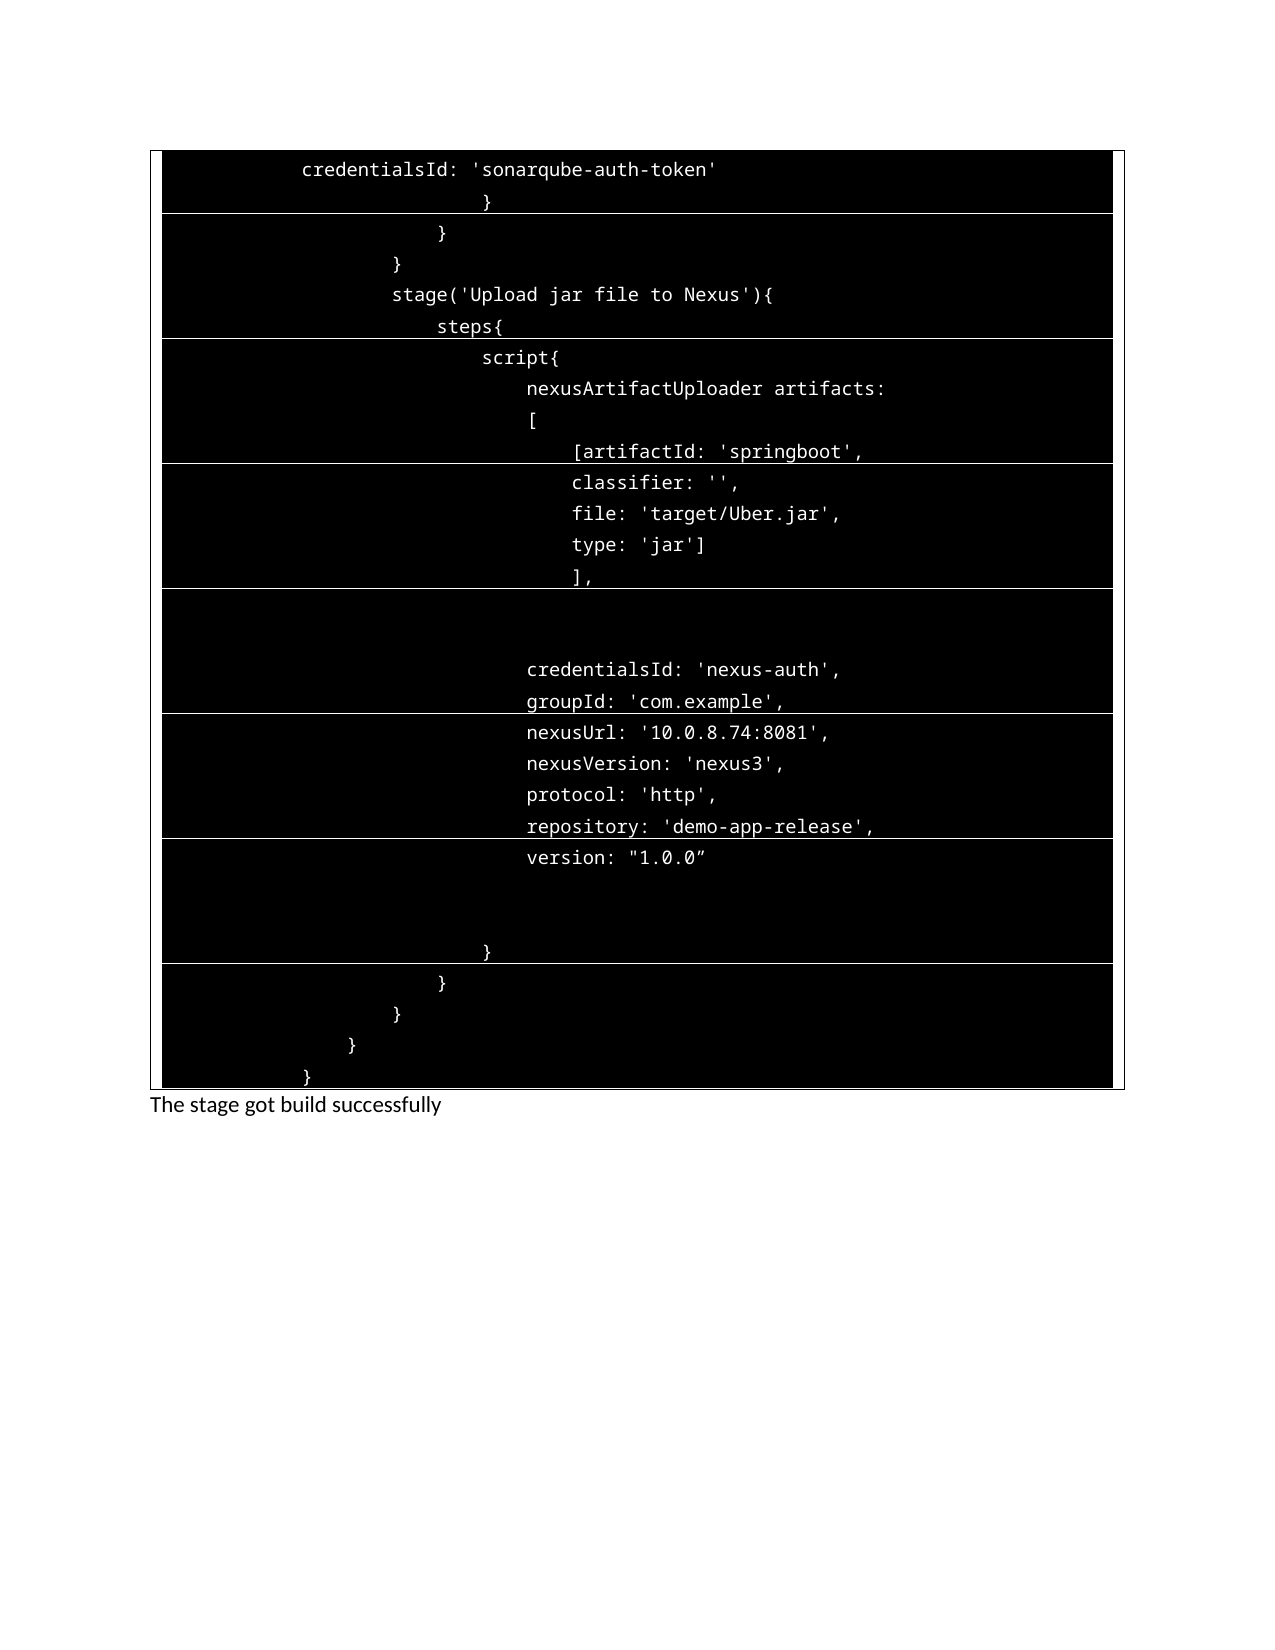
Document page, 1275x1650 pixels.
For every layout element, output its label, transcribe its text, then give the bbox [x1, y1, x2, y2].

table_header [151, 151, 1124, 1089]
text The stage got build successfully [150, 1090, 1125, 1118]
